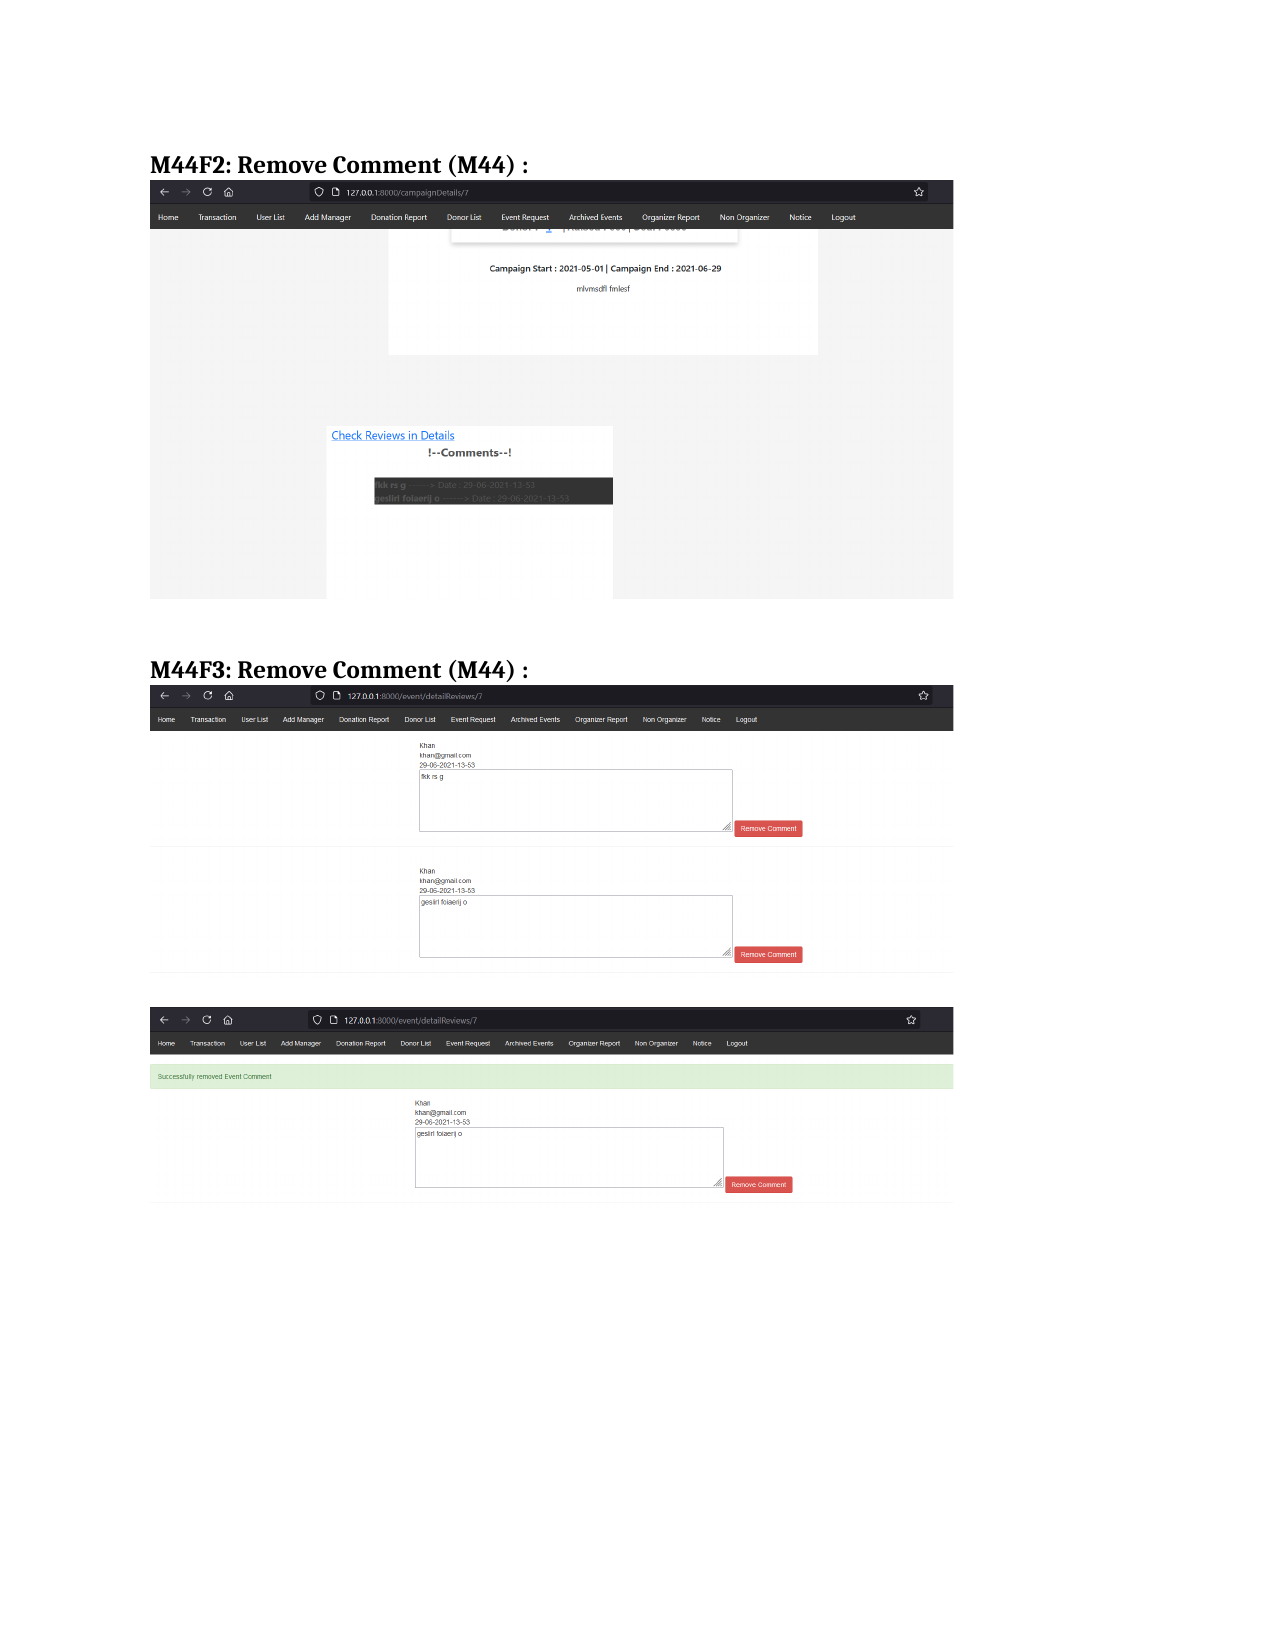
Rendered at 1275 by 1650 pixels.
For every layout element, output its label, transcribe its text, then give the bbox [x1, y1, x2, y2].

picture [150, 180, 954, 599]
picture [150, 685, 954, 979]
picture [150, 1007, 954, 1212]
text M44F2: Remove Comment (M44) : [150, 151, 953, 180]
text M44F3: Remove Comment (M44) : [150, 656, 953, 685]
